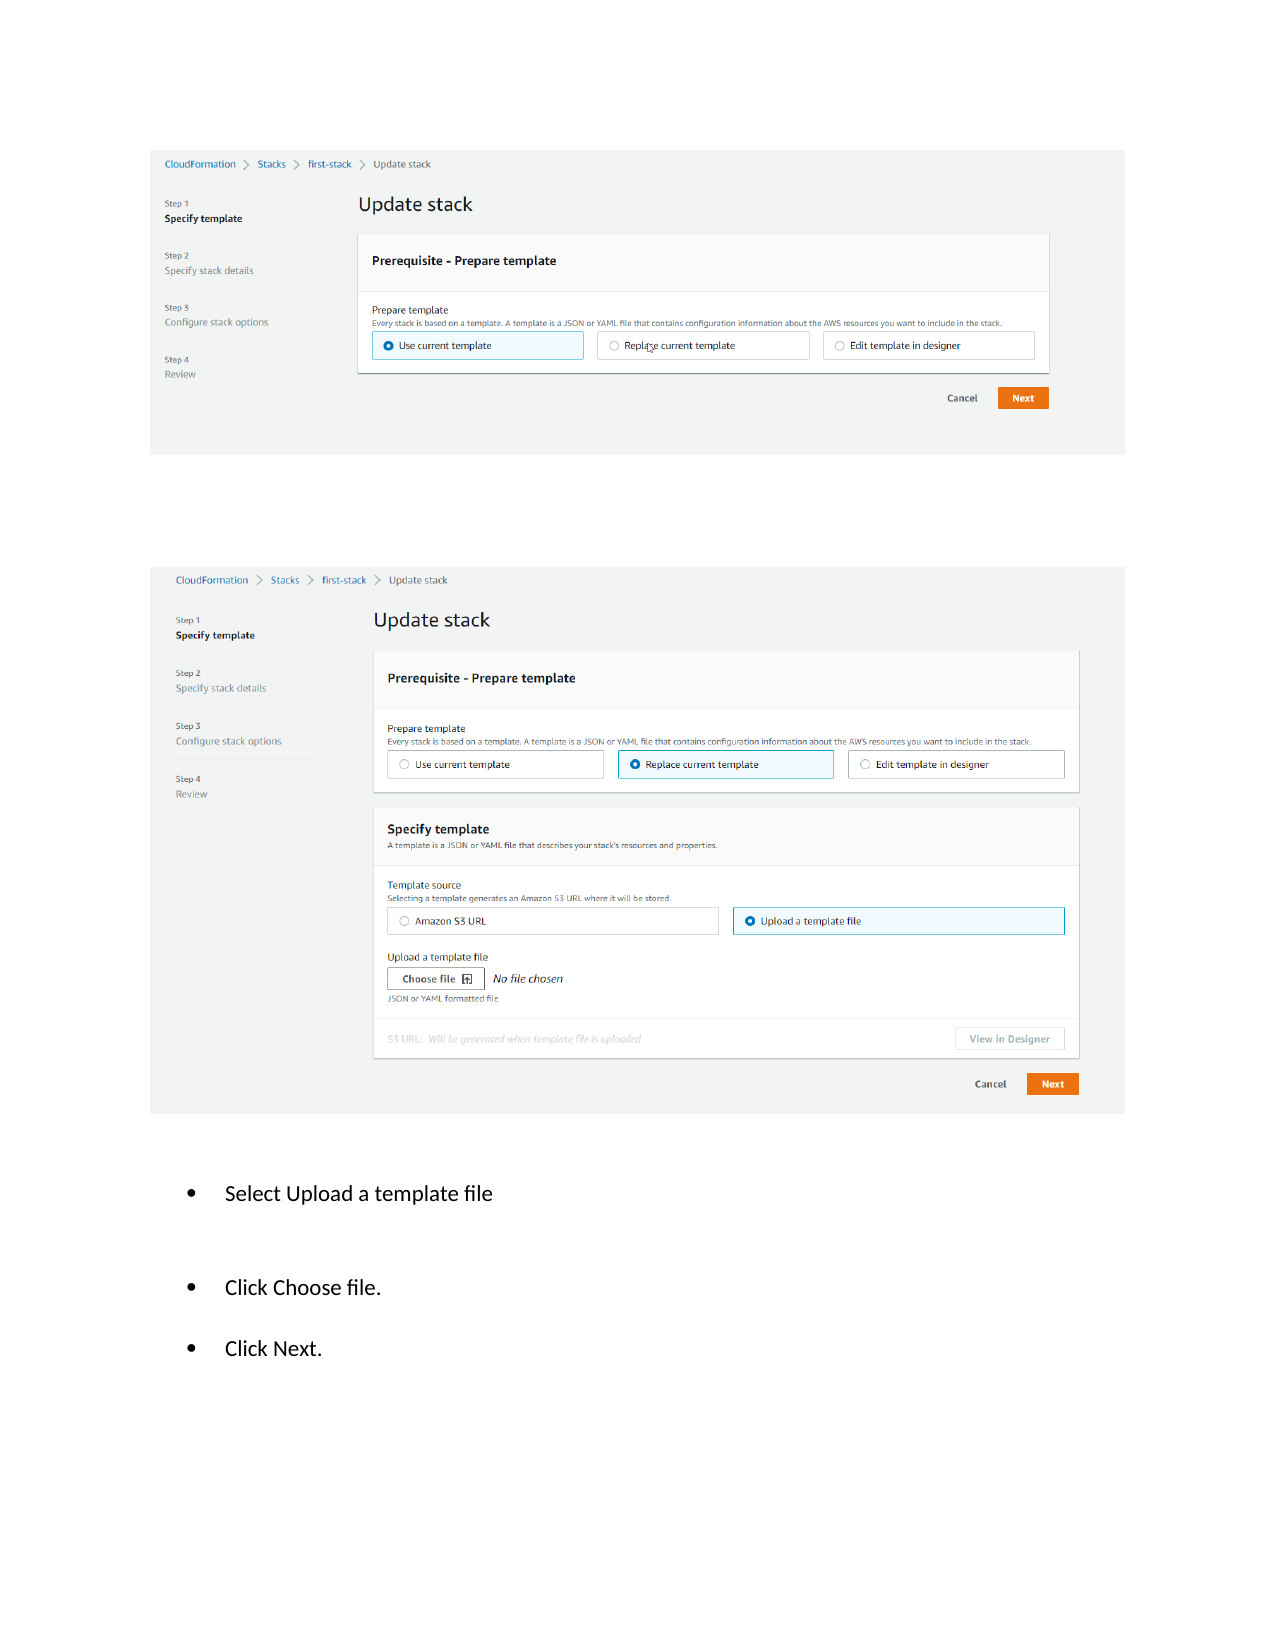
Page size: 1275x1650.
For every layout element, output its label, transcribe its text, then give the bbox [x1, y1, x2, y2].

picture [150, 150, 1125, 455]
list Select Upload a template file [187, 1179, 1125, 1208]
list Click Next. [187, 1334, 1125, 1362]
picture [150, 567, 1125, 1114]
list Click Choose file. [187, 1273, 1125, 1301]
